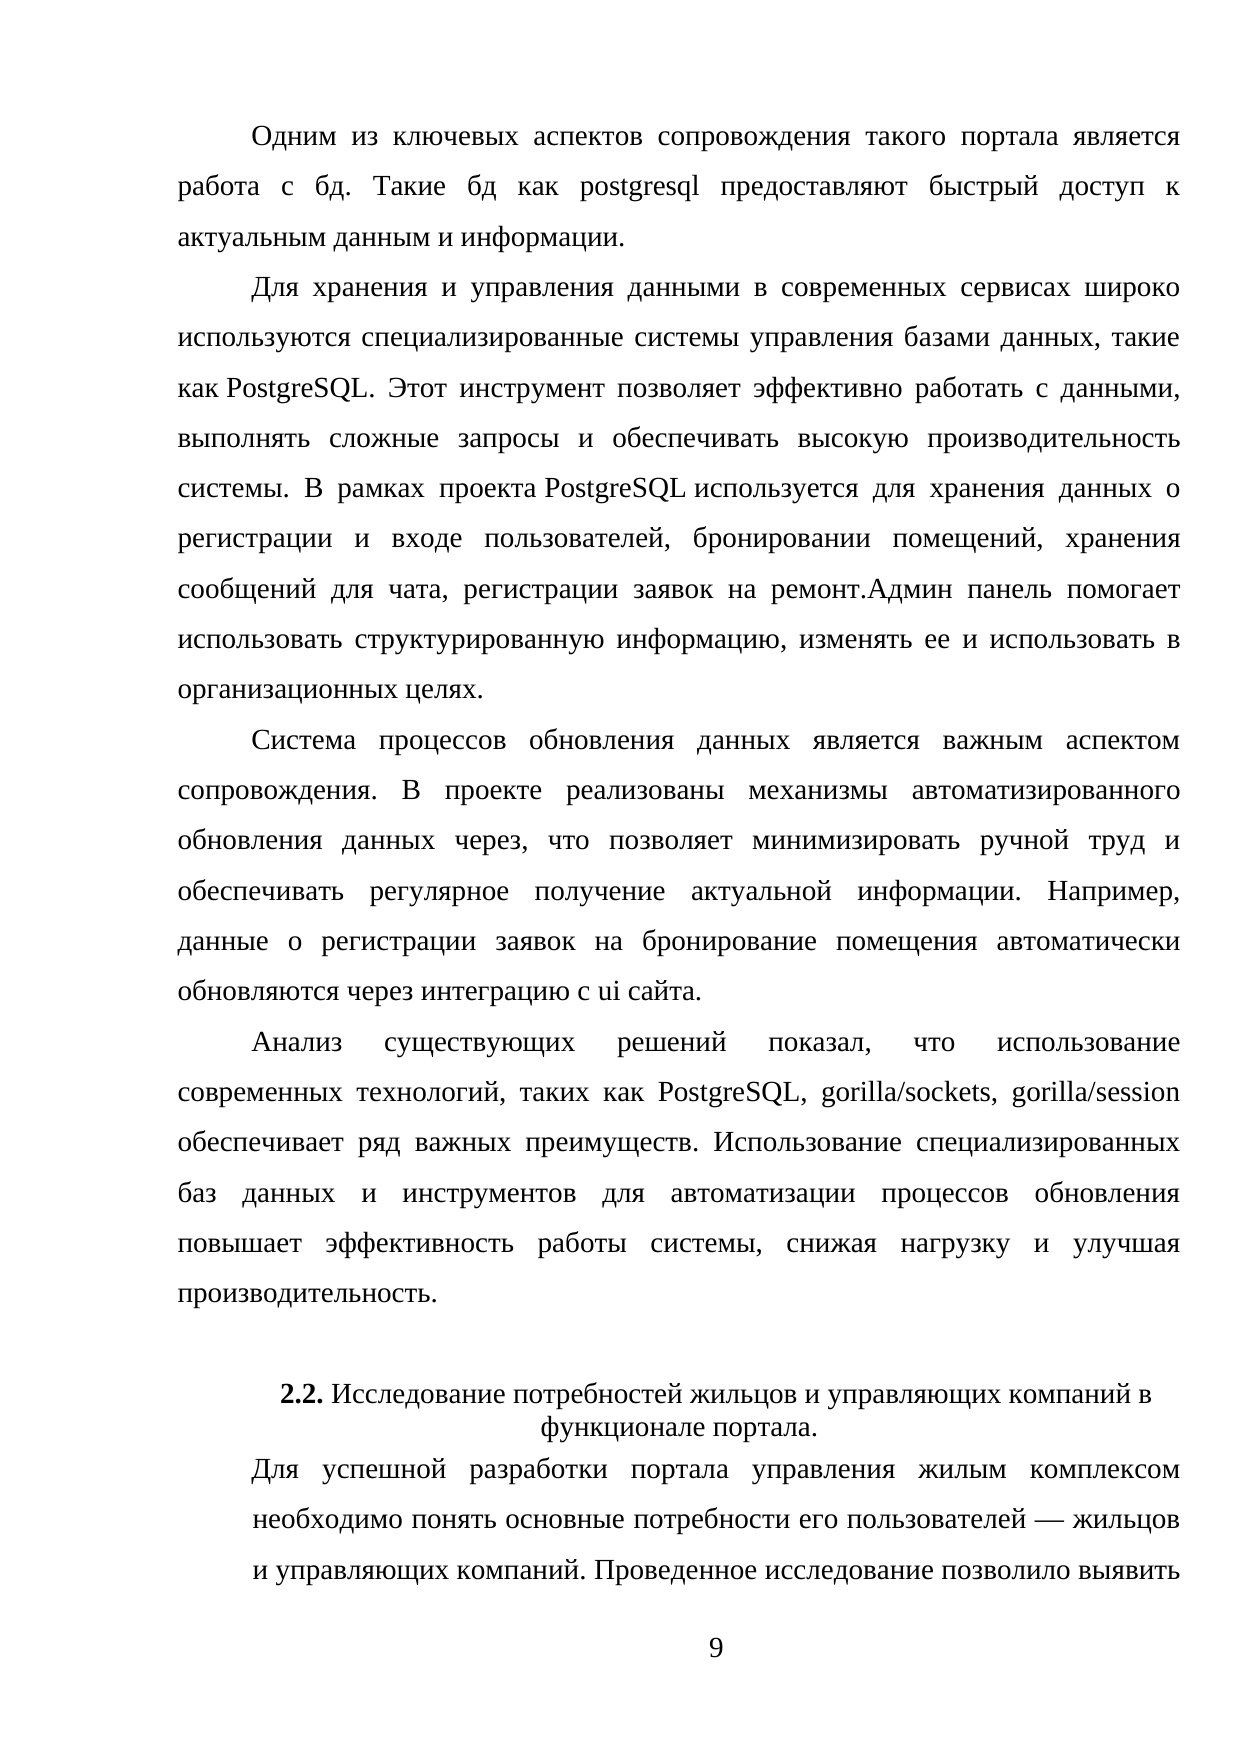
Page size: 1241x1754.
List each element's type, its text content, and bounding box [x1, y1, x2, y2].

text Для хранения и управления данными в современных сервисах широко используются специализированные системы управления базами данных, такие как PostgreSQL. Этот инструмент позволяет эффективно работать с данными, выполнять сложные запросы и обеспечивать высокую производительность системы. В рамках проекта PostgreSQL используется для хранения данных о регистрации и входе пользователей, бронировании помещений, хранения сообщений для чата, регистрации заявок на ремонт.Админ панель помогает использовать структурированную информацию, изменять ее и использовать в организационных целях. [177, 269, 1181, 705]
text Одним из ключевых аспектов сопровождения такого портала является работа с бд. Такие бд как postgresql предоставляют быстрый доступ к актуальным данным и информации. [177, 118, 1181, 252]
text Анализ существующих решений показал, что использование современных технологий, таких как PostgreSQL, gorilla/sockets, gorilla/session обеспечивает ряд важных преимуществ. Использование специализированных баз данных и инструментов для автоматизации процессов обновления повышает эффективность работы системы, снижая нагрузку и улучшая производительность. [177, 1024, 1181, 1309]
subtitle 2.2. Исследование потребностей жильцов и управляющих компаний в функционале портала. [177, 1376, 1181, 1443]
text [251, 1451, 1181, 1586]
text Система процессов обновления данных является важным аспектом сопровождения. В проекте реализованы механизмы автоматизированного обновления данных через, что позволяет минимизировать ручной труд и обеспечивать регулярное получение актуальной информации. Например, данные о регистрации заявок на бронирование помещения автоматически обновляются через интеграцию с ui сайта. [177, 722, 1181, 1007]
